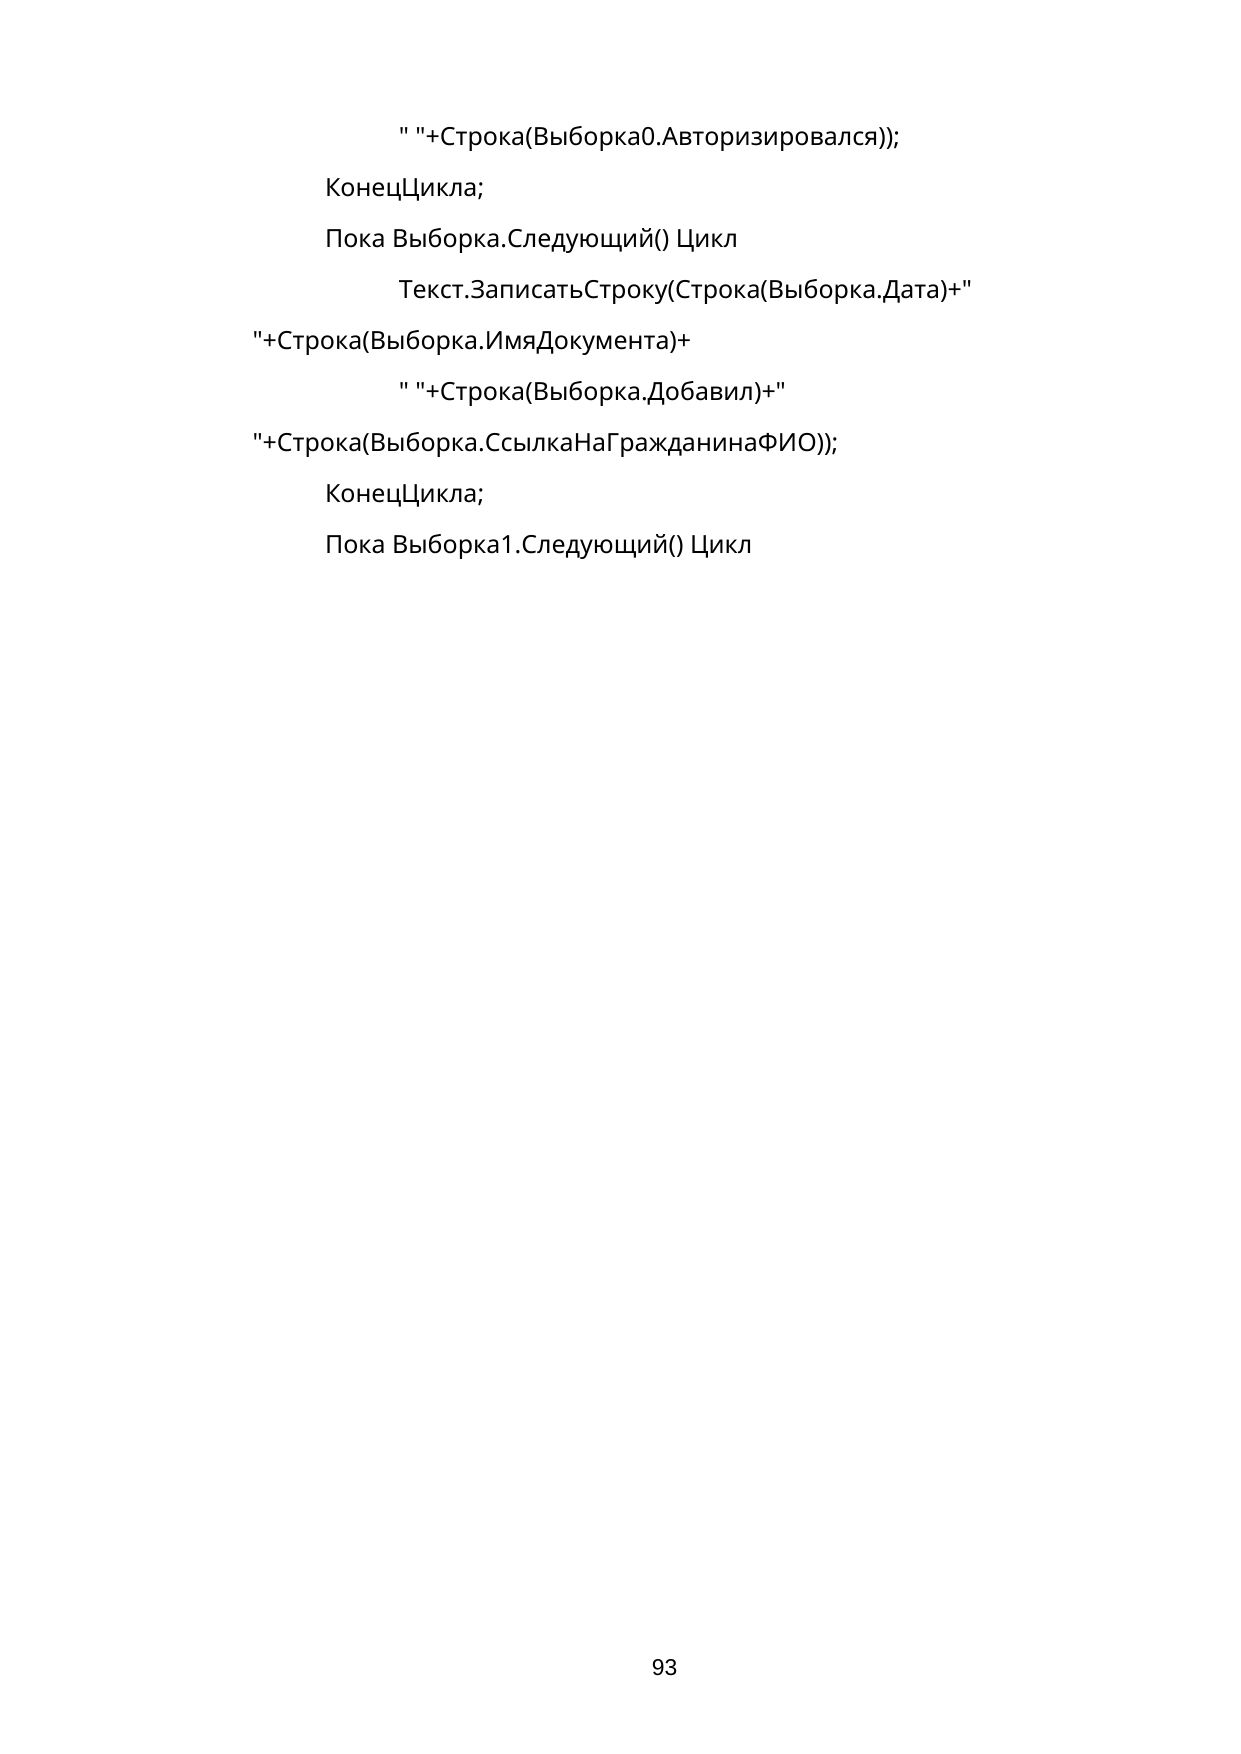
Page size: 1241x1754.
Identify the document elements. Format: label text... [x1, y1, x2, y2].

list Пока Выборка.Следующий() Цикл [252, 220, 1152, 254]
list Пока Выборка1.Следующий() Цикл [252, 526, 1152, 561]
list " "+Строка(Выборка0.Авторизировался)); [252, 118, 1152, 152]
list КонецЦикла; [252, 169, 1152, 203]
list " "+Строка(Выборка.Добавил)+" "+Строка(Выборка.СсылкаНаГражданинаФИО)); [252, 373, 1152, 458]
list Текст.ЗаписатьСтроку(Строка(Выборка.Дата)+" "+Строка(Выборка.ИмяДокумента)+ [252, 271, 1152, 356]
list КонецЦикла; [252, 475, 1152, 509]
